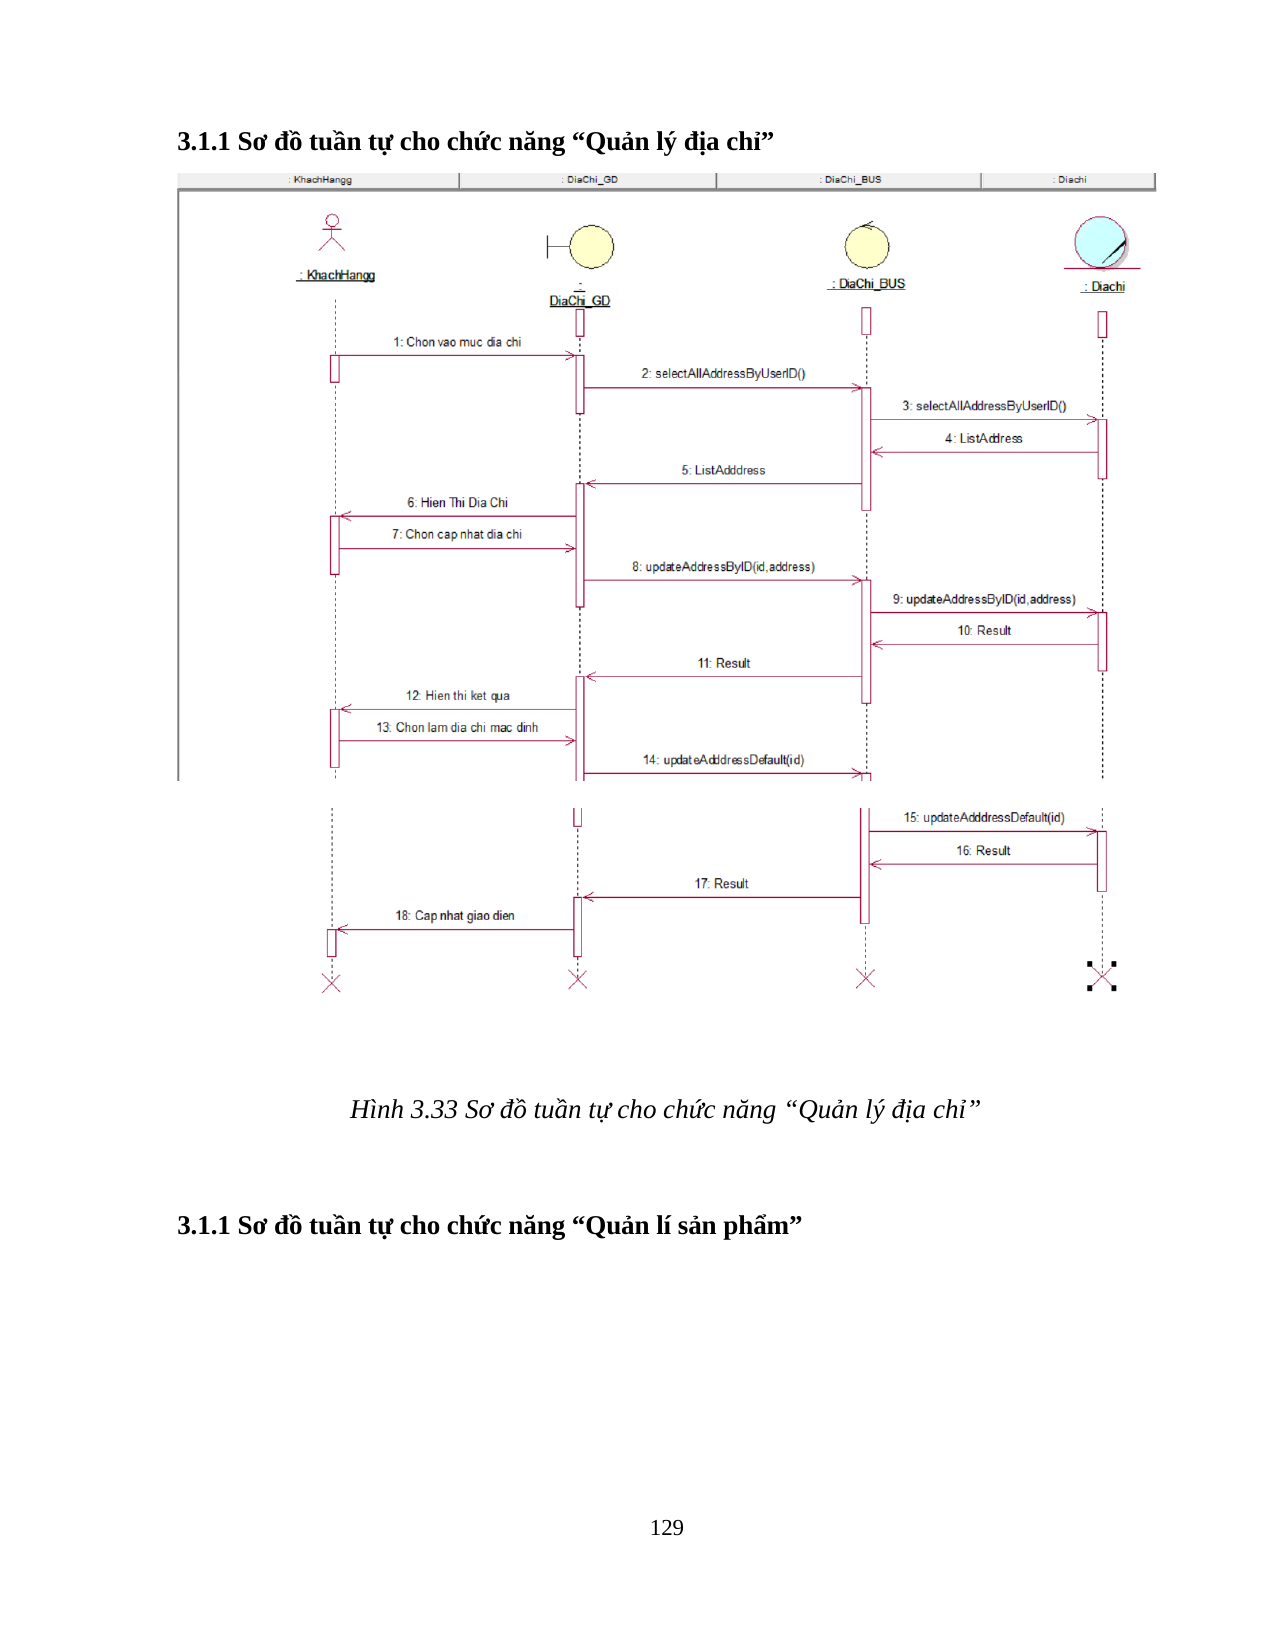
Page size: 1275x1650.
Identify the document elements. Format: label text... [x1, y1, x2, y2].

list Sơ đồ tuần tự cho chức năng “Quản lí sản phẩm” [177, 1209, 1117, 1240]
list Sơ đồ tuần tự cho chức năng “Quản lý địa chỉ” [177, 125, 1117, 156]
picture [177, 808, 1148, 1065]
text Sơ đồ tuần tự cho chức năng “Quản lý địa chỉ” [177, 1093, 1156, 1124]
picture [177, 173, 1157, 781]
